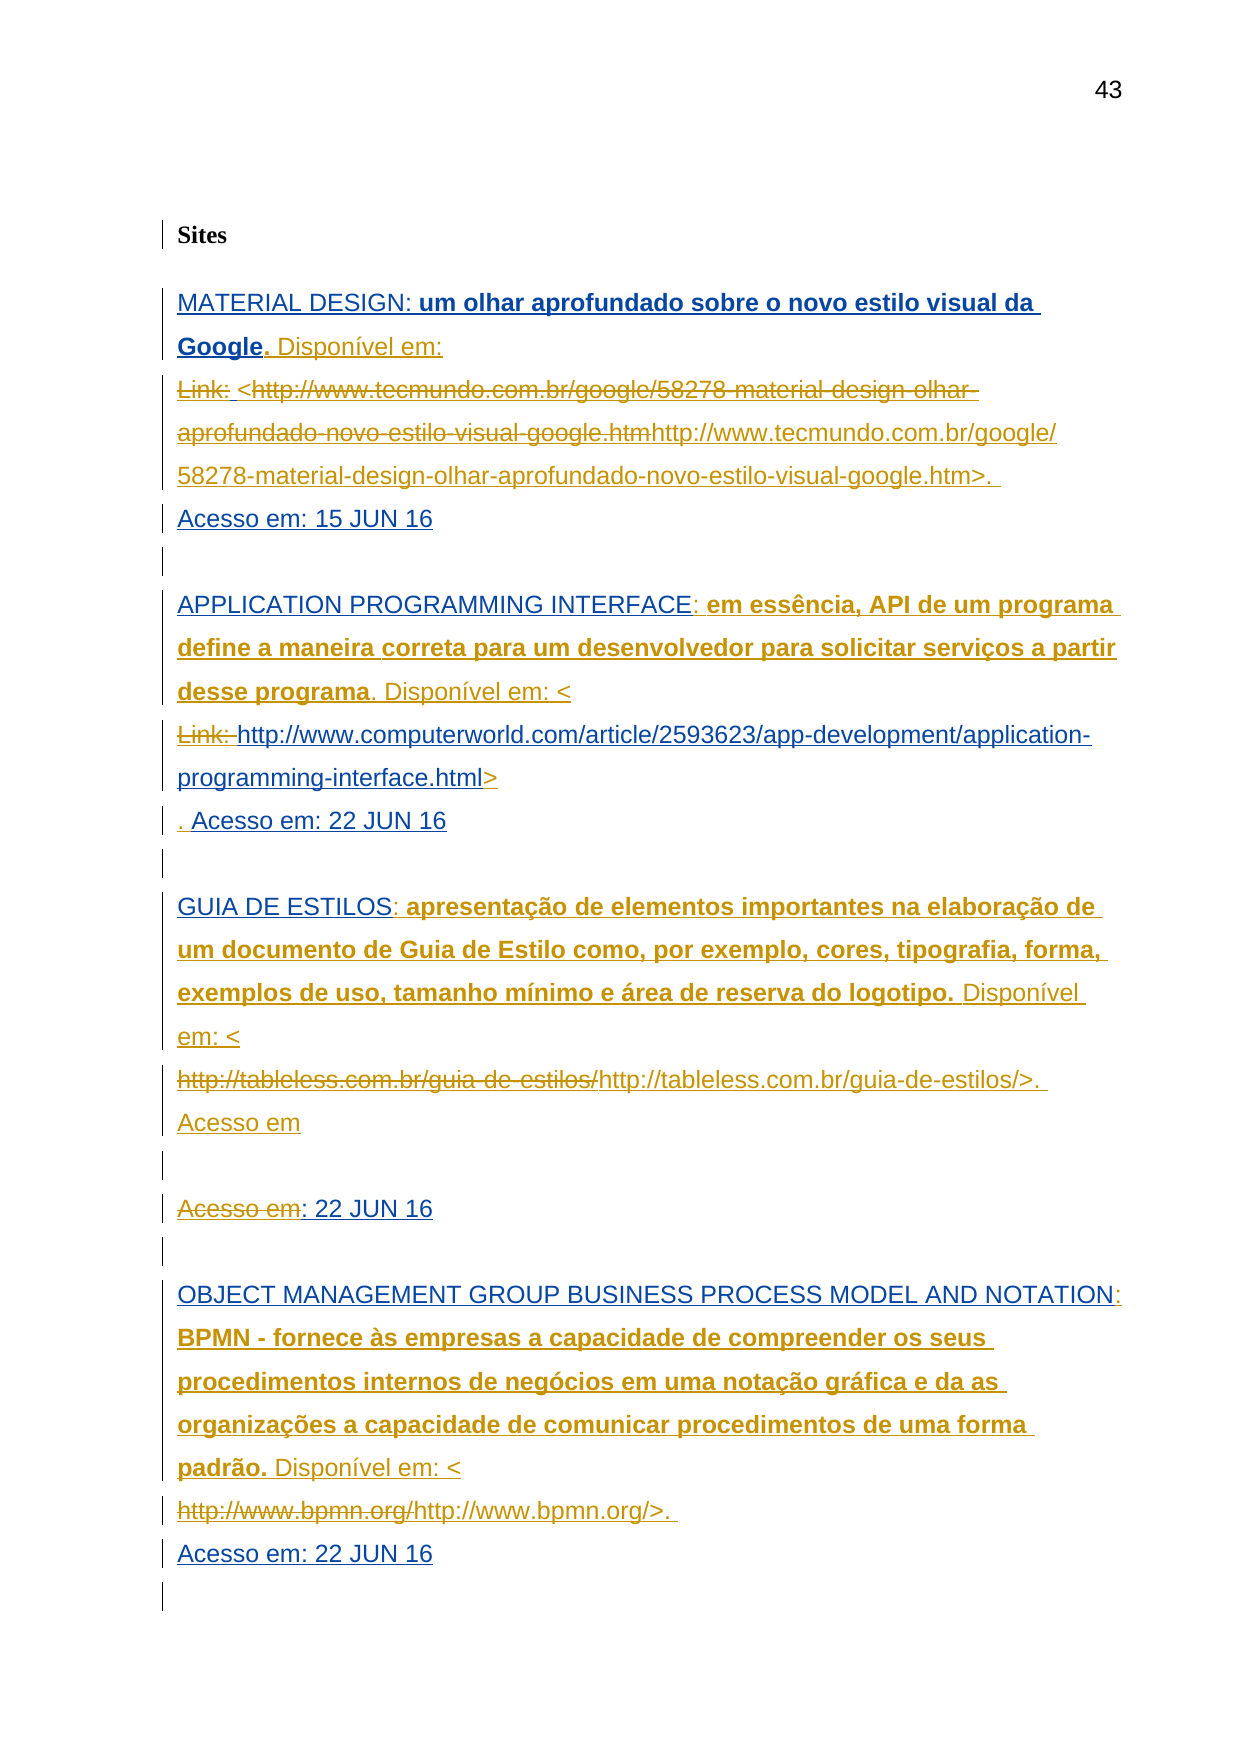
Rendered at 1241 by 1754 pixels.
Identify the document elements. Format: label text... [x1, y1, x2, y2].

text Sites [177, 220, 1122, 249]
